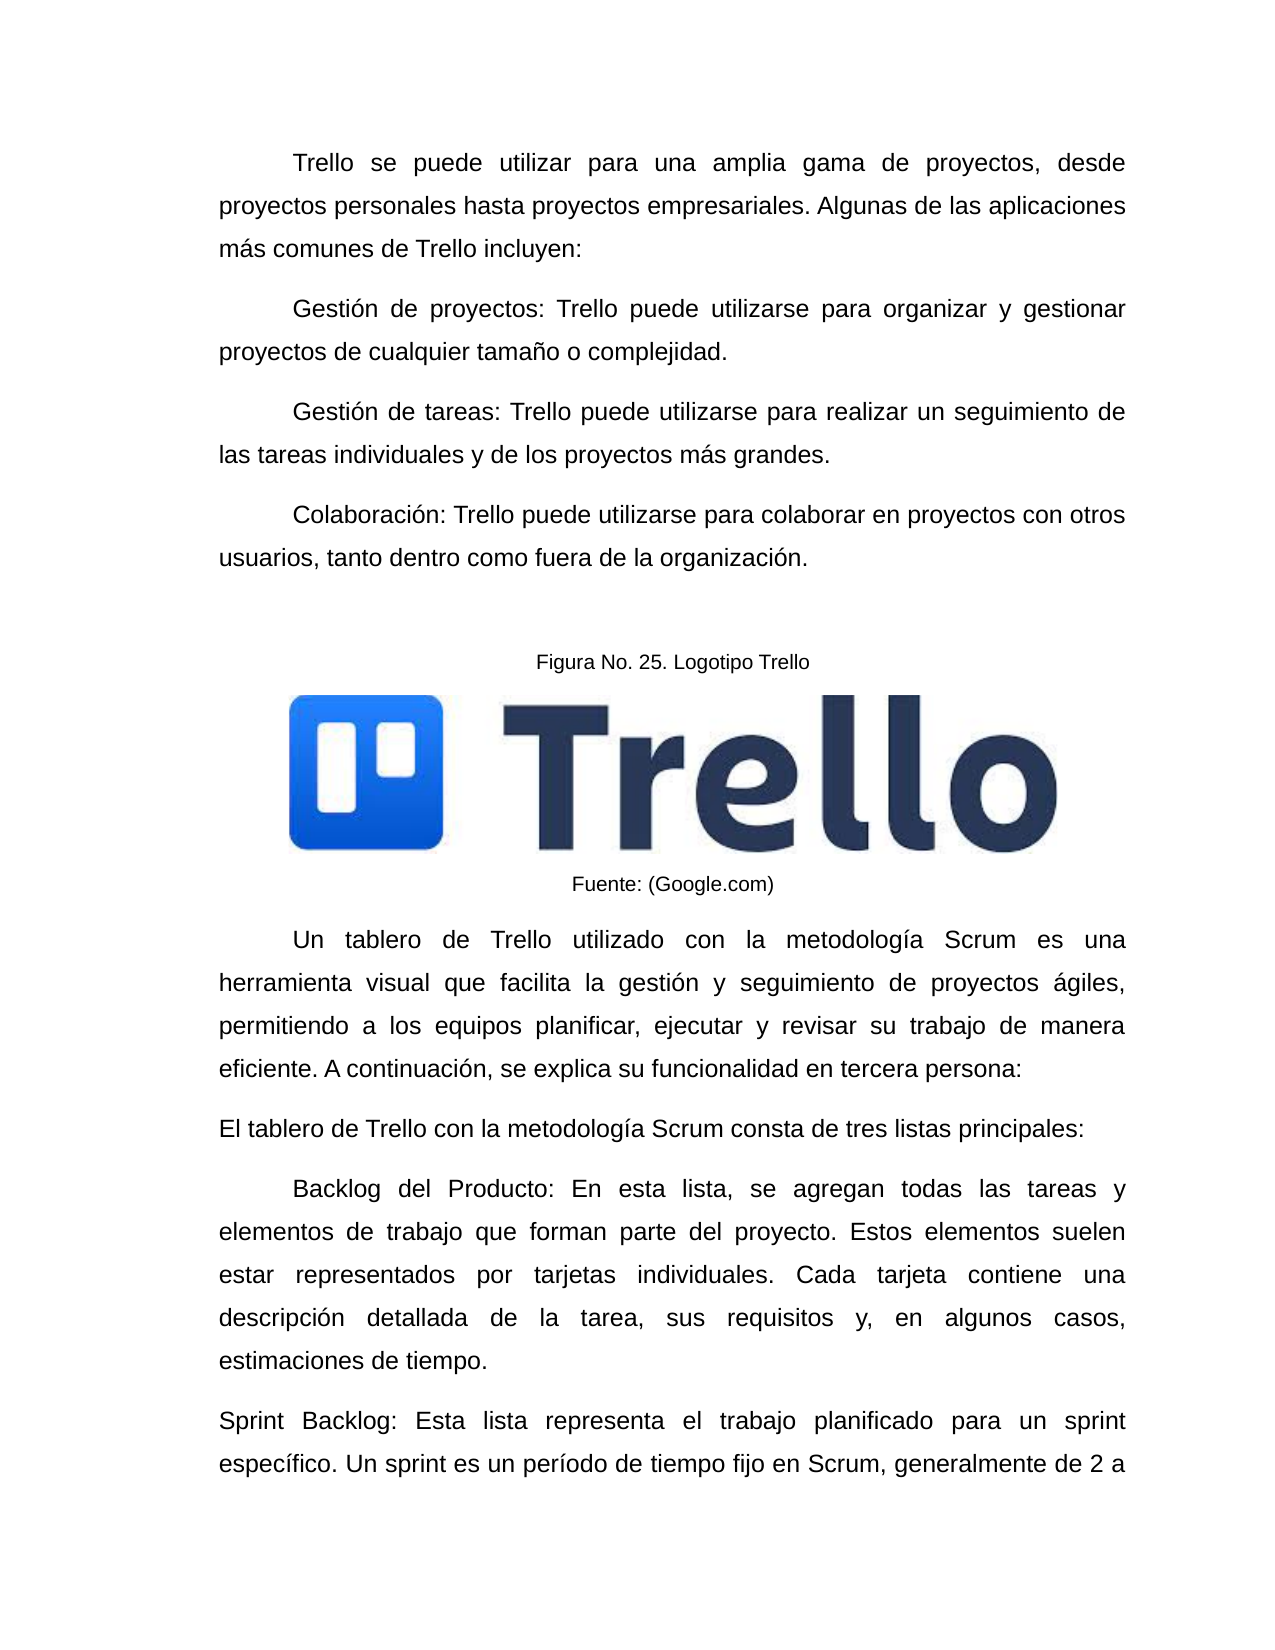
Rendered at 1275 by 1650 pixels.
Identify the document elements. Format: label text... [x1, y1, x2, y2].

text Fuente: (Google.com) [218, 872, 1127, 896]
text Colaboración: Trello puede utilizarse para colaborar en proyectos con otros usuarios, tanto dentro como fuera de la organización. [218, 499, 1127, 571]
text Gestión de tareas: Trello puede utilizarse para realizar un seguimiento de las tareas individuales y de los proyectos más grandes. [218, 397, 1127, 468]
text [218, 1406, 1127, 1478]
text Backlog del Producto: En esta lista, se agregan todas las tareas y elementos de trabajo que forman parte del proyecto. Estos elementos suelen estar representados por tarjetas individuales. Cada tarjeta contiene una descripción detallada de la tarea, sus requisitos y, en algunos casos, estimaciones de tiempo. [218, 1174, 1127, 1375]
text Trello se puede utilizar para una amplia gama de proyectos, desde proyectos personales hasta proyectos empresariales. Algunas de las aplicaciones más comunes de Trello incluyen: [218, 148, 1127, 263]
text Gestión de proyectos: Trello puede utilizarse para organizar y gestionar proyectos de cualquier tamaño o complejidad. [218, 294, 1127, 366]
text Un tablero de Trello utilizado con la metodología Scrum es una herramienta visual que facilita la gestión y seguimiento de proyectos ágiles, permitiendo a los equipos planificar, ejecutar y revisar su trabajo de manera eficiente. A continuación, se explica su funcionalidad en tercera persona: [218, 925, 1127, 1083]
text El tablero de Trello con la metodología Scrum consta de tres listas principales: [218, 1114, 1127, 1143]
picture [288, 695, 1058, 854]
text Figura No. 25. Logotipo Trello [218, 650, 1127, 674]
